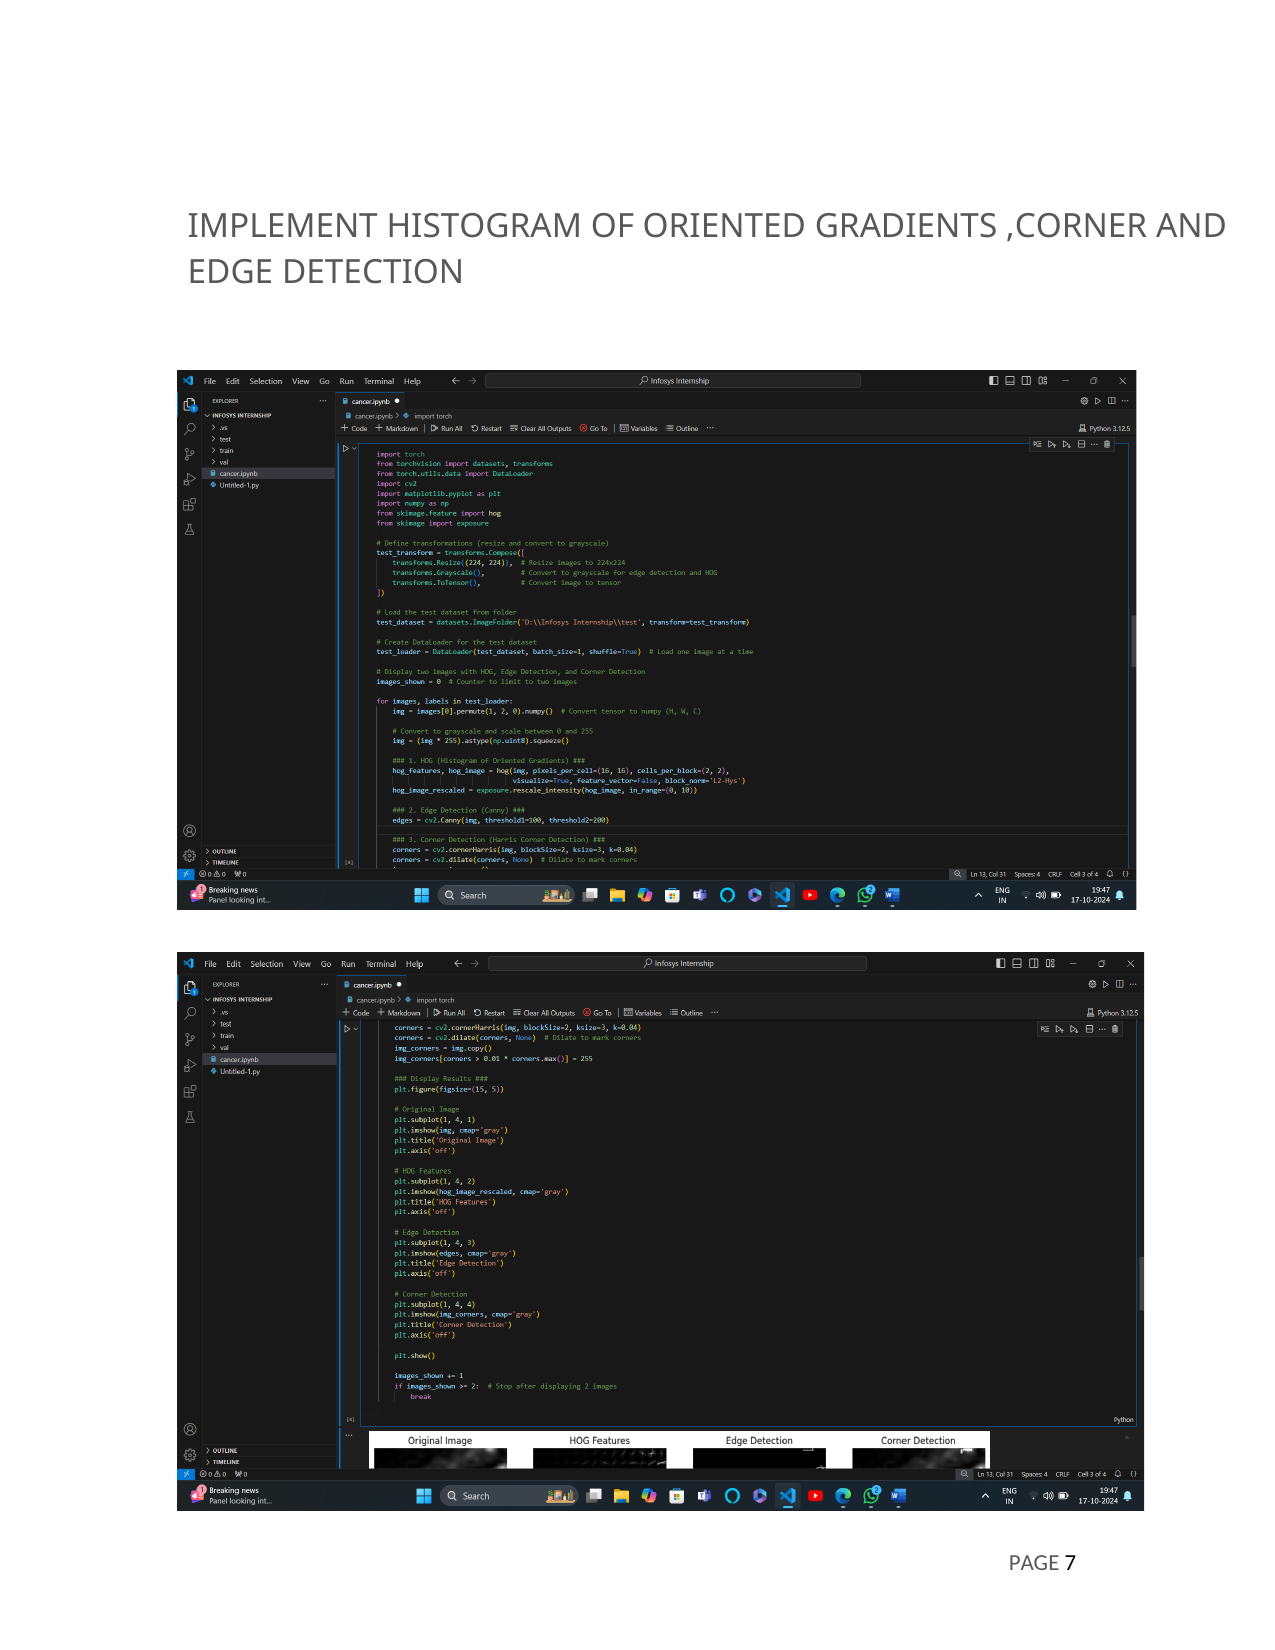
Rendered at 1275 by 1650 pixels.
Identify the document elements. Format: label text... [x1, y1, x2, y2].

picture [177, 370, 1137, 910]
picture [177, 952, 1145, 1511]
subtitle IMPLEMENT HISTOGRAM OF ORIENTED GRADIENTS ,CORNER AND EDGE DETECTION [187, 202, 1229, 293]
